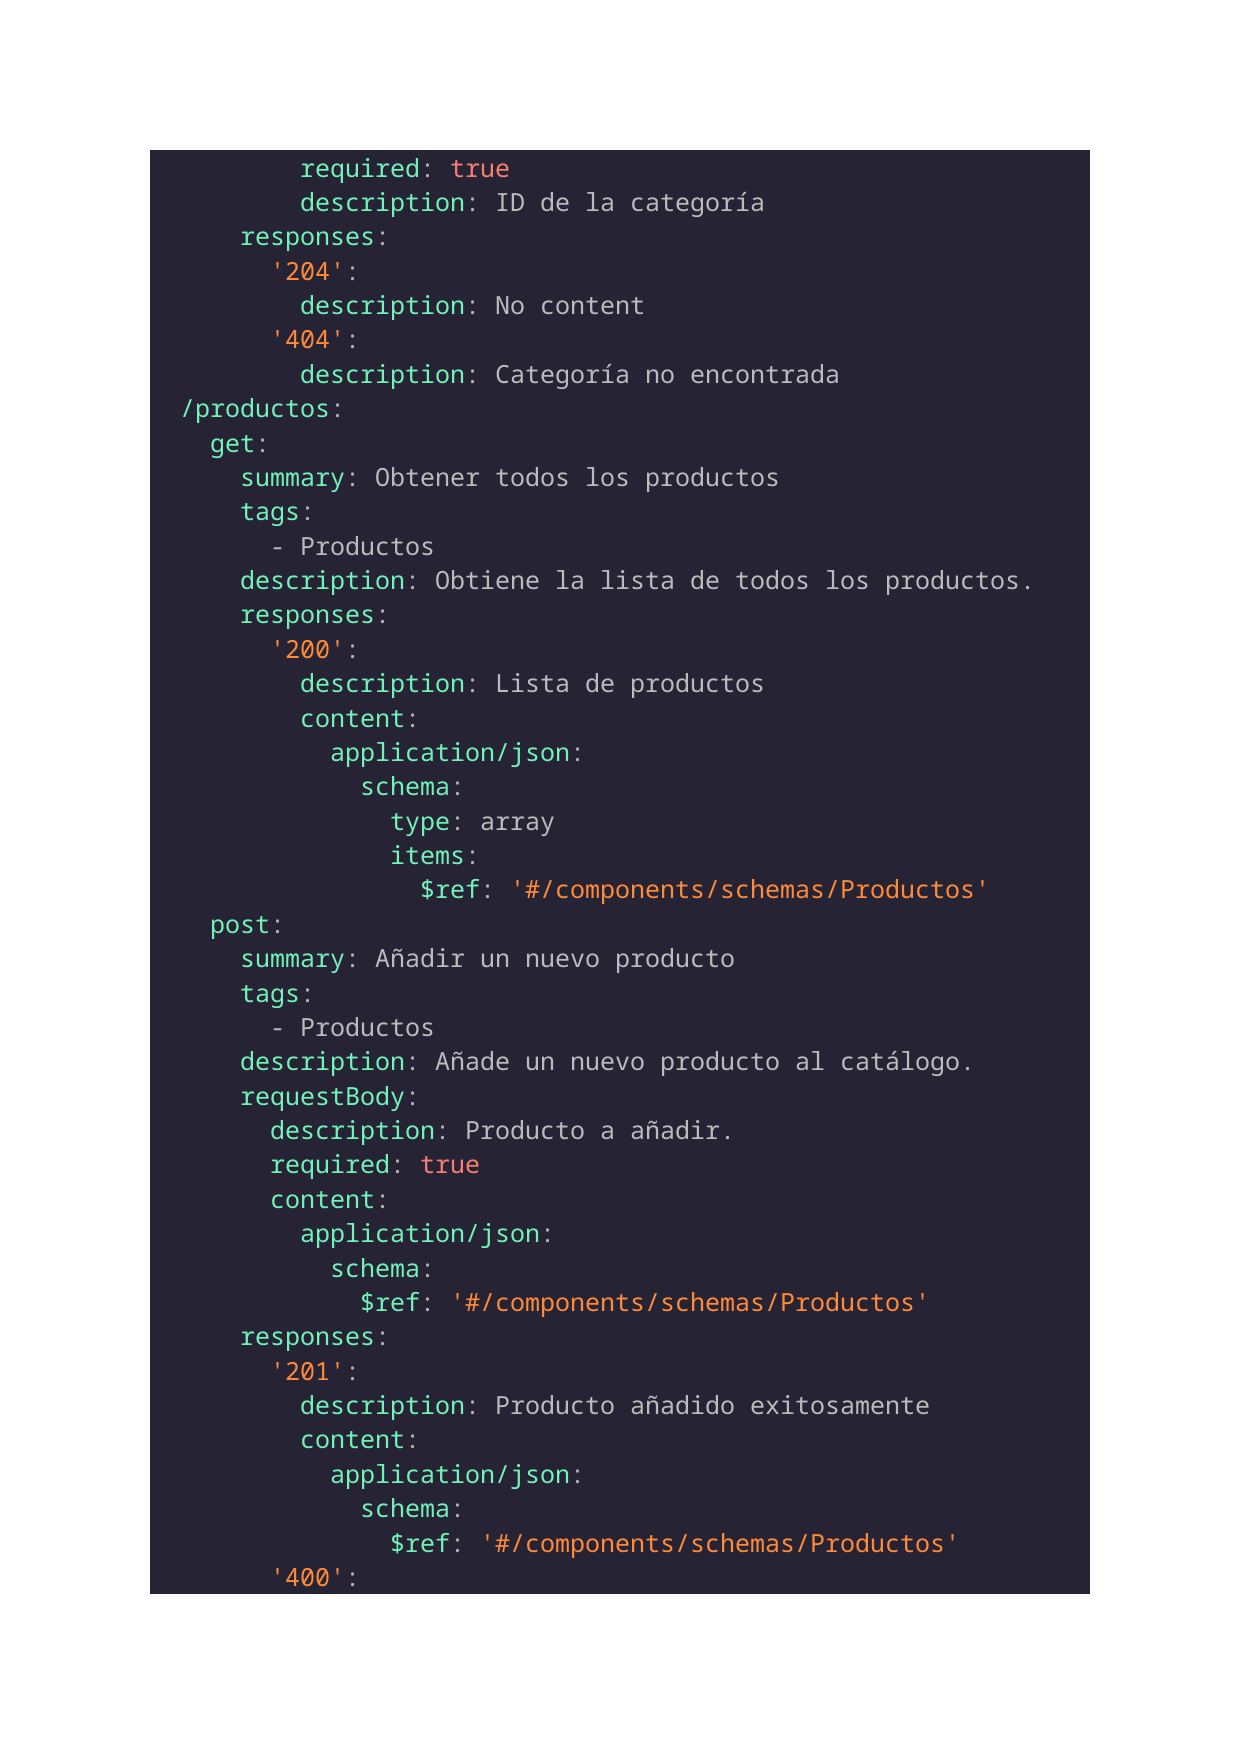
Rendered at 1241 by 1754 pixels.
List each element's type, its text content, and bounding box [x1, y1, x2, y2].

text required: true [150, 1147, 1090, 1181]
text summary: Obtener todos los productos [150, 459, 1090, 494]
text /productos: [150, 391, 1090, 425]
text content: [150, 700, 1090, 734]
text - Productos [150, 1009, 1090, 1044]
text get: [150, 425, 1090, 459]
text schema: [150, 1491, 1090, 1525]
text tags: [150, 494, 1090, 528]
text description: Categoría no encontrada [150, 356, 1090, 391]
text required: true [150, 150, 1090, 184]
text responses: [150, 597, 1090, 631]
text '204': [150, 253, 1090, 287]
text $ref: '#/components/schemas/Productos' [150, 872, 1090, 906]
text description: Producto añadido exitosamente [150, 1387, 1090, 1422]
text summary: Añadir un nuevo producto [150, 941, 1090, 975]
text content: [150, 1422, 1090, 1456]
text '400': [150, 1559, 1090, 1594]
text '200': [150, 631, 1090, 666]
text $ref: '#/components/schemas/Productos' [150, 1284, 1090, 1319]
text application/json: [150, 1456, 1090, 1491]
text description: Producto a añadir. [150, 1112, 1090, 1147]
text responses: [150, 1319, 1090, 1353]
text schema: [150, 1250, 1090, 1284]
text type: array [150, 803, 1090, 837]
text tags: [150, 975, 1090, 1009]
text - Productos [150, 528, 1090, 562]
text application/json: [150, 1216, 1090, 1250]
text description: Obtiene la lista de todos los productos. [150, 562, 1090, 597]
text '201': [150, 1353, 1090, 1387]
text description: No content [150, 287, 1090, 322]
text description: Añade un nuevo producto al catálogo. [150, 1044, 1090, 1078]
text '404': [150, 322, 1090, 356]
text content: [150, 1181, 1090, 1216]
text post: [150, 906, 1090, 941]
text schema: [150, 769, 1090, 803]
text requestBody: [150, 1078, 1090, 1112]
text description: Lista de productos [150, 666, 1090, 700]
text items: [150, 837, 1090, 872]
text $ref: '#/components/schemas/Productos' [150, 1525, 1090, 1559]
text description: ID de la categoría [150, 184, 1090, 219]
text responses: [150, 219, 1090, 253]
text application/json: [150, 734, 1090, 769]
